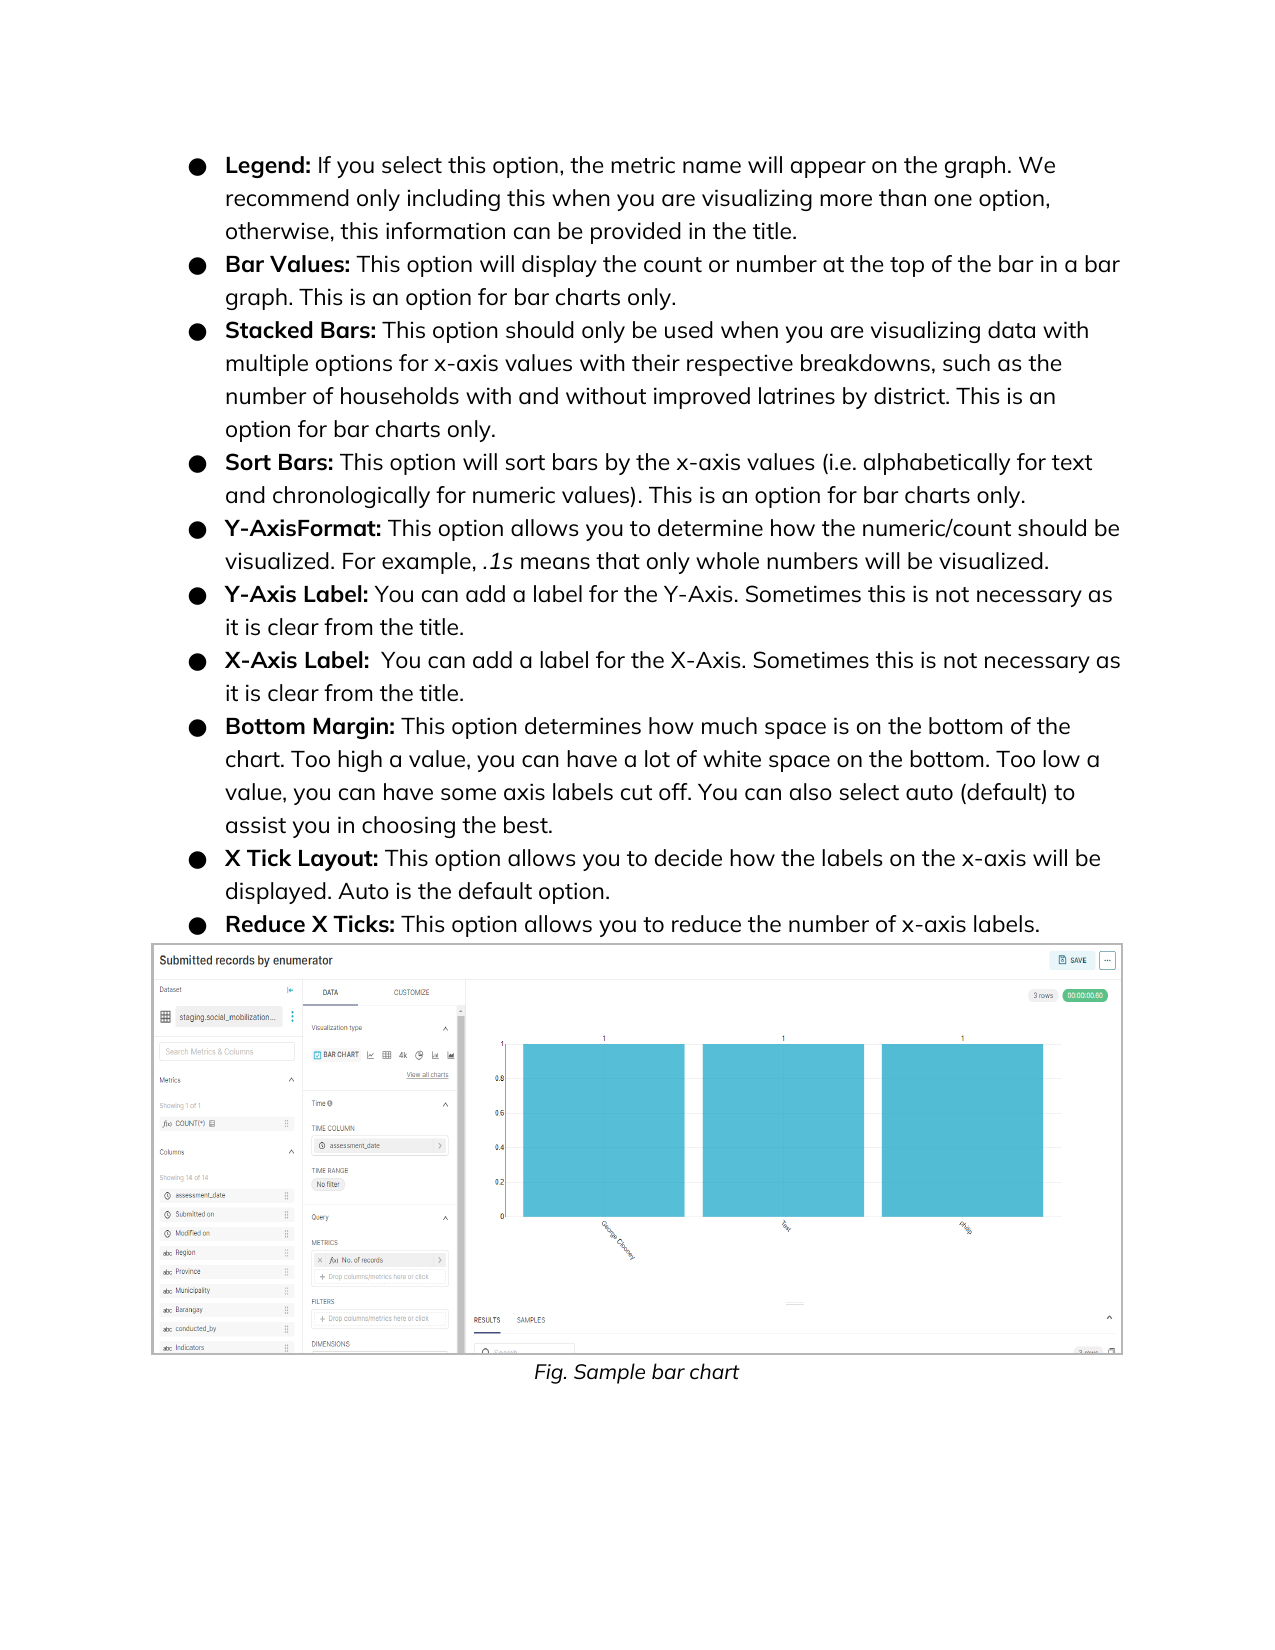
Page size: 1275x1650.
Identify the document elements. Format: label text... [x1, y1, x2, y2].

list Y-Axis Label: You can add a label for the Y-Axis. Sometimes this is not necessary as it is clear from the title. [187, 579, 1125, 641]
list X Tick Layout: This option allows you to decide how the labels on the x-axis will be displayed. Auto is the default option. [187, 843, 1125, 905]
list Y-AxisFormat: This option allows you to determine how the numeric/count should be visualized. For example, .1s means that only whole numbers will be visualized. [187, 513, 1125, 575]
list Sort Bars: This option will sort bars by the x-axis values (i.e. alphabetically for text and chronologically for numeric values). This is an option for bar charts only. [187, 447, 1125, 509]
text Fig. Sample bar chart [150, 1359, 1125, 1385]
list Legend: If you select this option, the metric name will appear on the graph. We recommend only including this when you are visualizing more than one option, otherwise, this information can be provided in the title. [187, 150, 1125, 245]
list Bottom Margin: This option determines how much space is on the bottom of the chart. Too high a value, you can have a lot of white space on the bottom. Too low a value, you can have some axis labels cut off. You can also select auto (default) to assist you in choosing the best. [187, 711, 1125, 839]
list Bar Values: This option will display the count or number at the top of the bar in a bar graph. This is an option for bar charts only. [187, 249, 1125, 311]
list X-Axis Label: You can add a label for the X-Axis. Sometimes this is not necessary as it is clear from the title. [187, 645, 1125, 707]
list Reduce X Ticks: This option allows you to reduce the number of x-axis labels. [187, 909, 1125, 938]
picture [154, 945, 1121, 1353]
list Stacked Bars: This option should only be used when you are visualizing data with multiple options for x-axis values with their respective breakdowns, such as the number of households with and without improved latrines by district. This is an option for bar charts only. [187, 315, 1125, 443]
